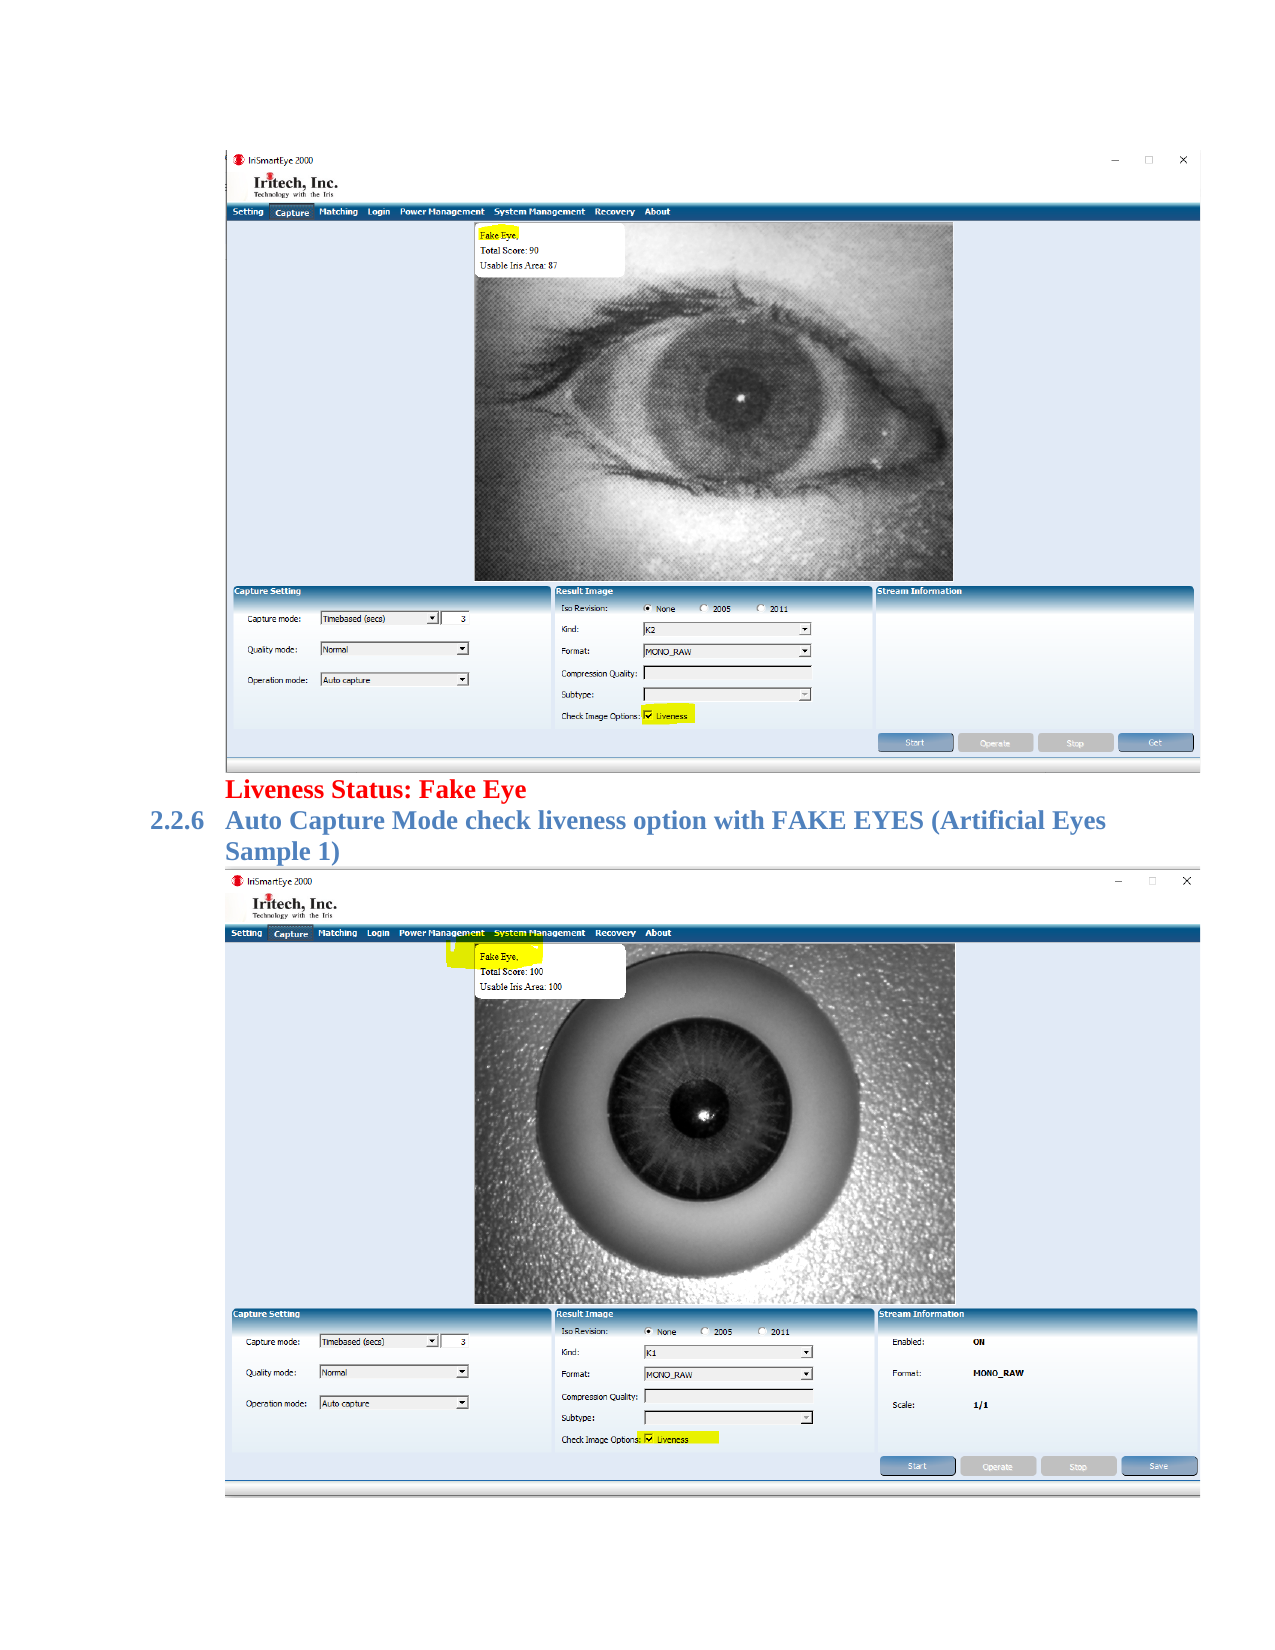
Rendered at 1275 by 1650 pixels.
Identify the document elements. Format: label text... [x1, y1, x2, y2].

picture [225, 866, 1200, 1498]
picture [225, 150, 1200, 773]
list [150, 804, 1125, 1498]
